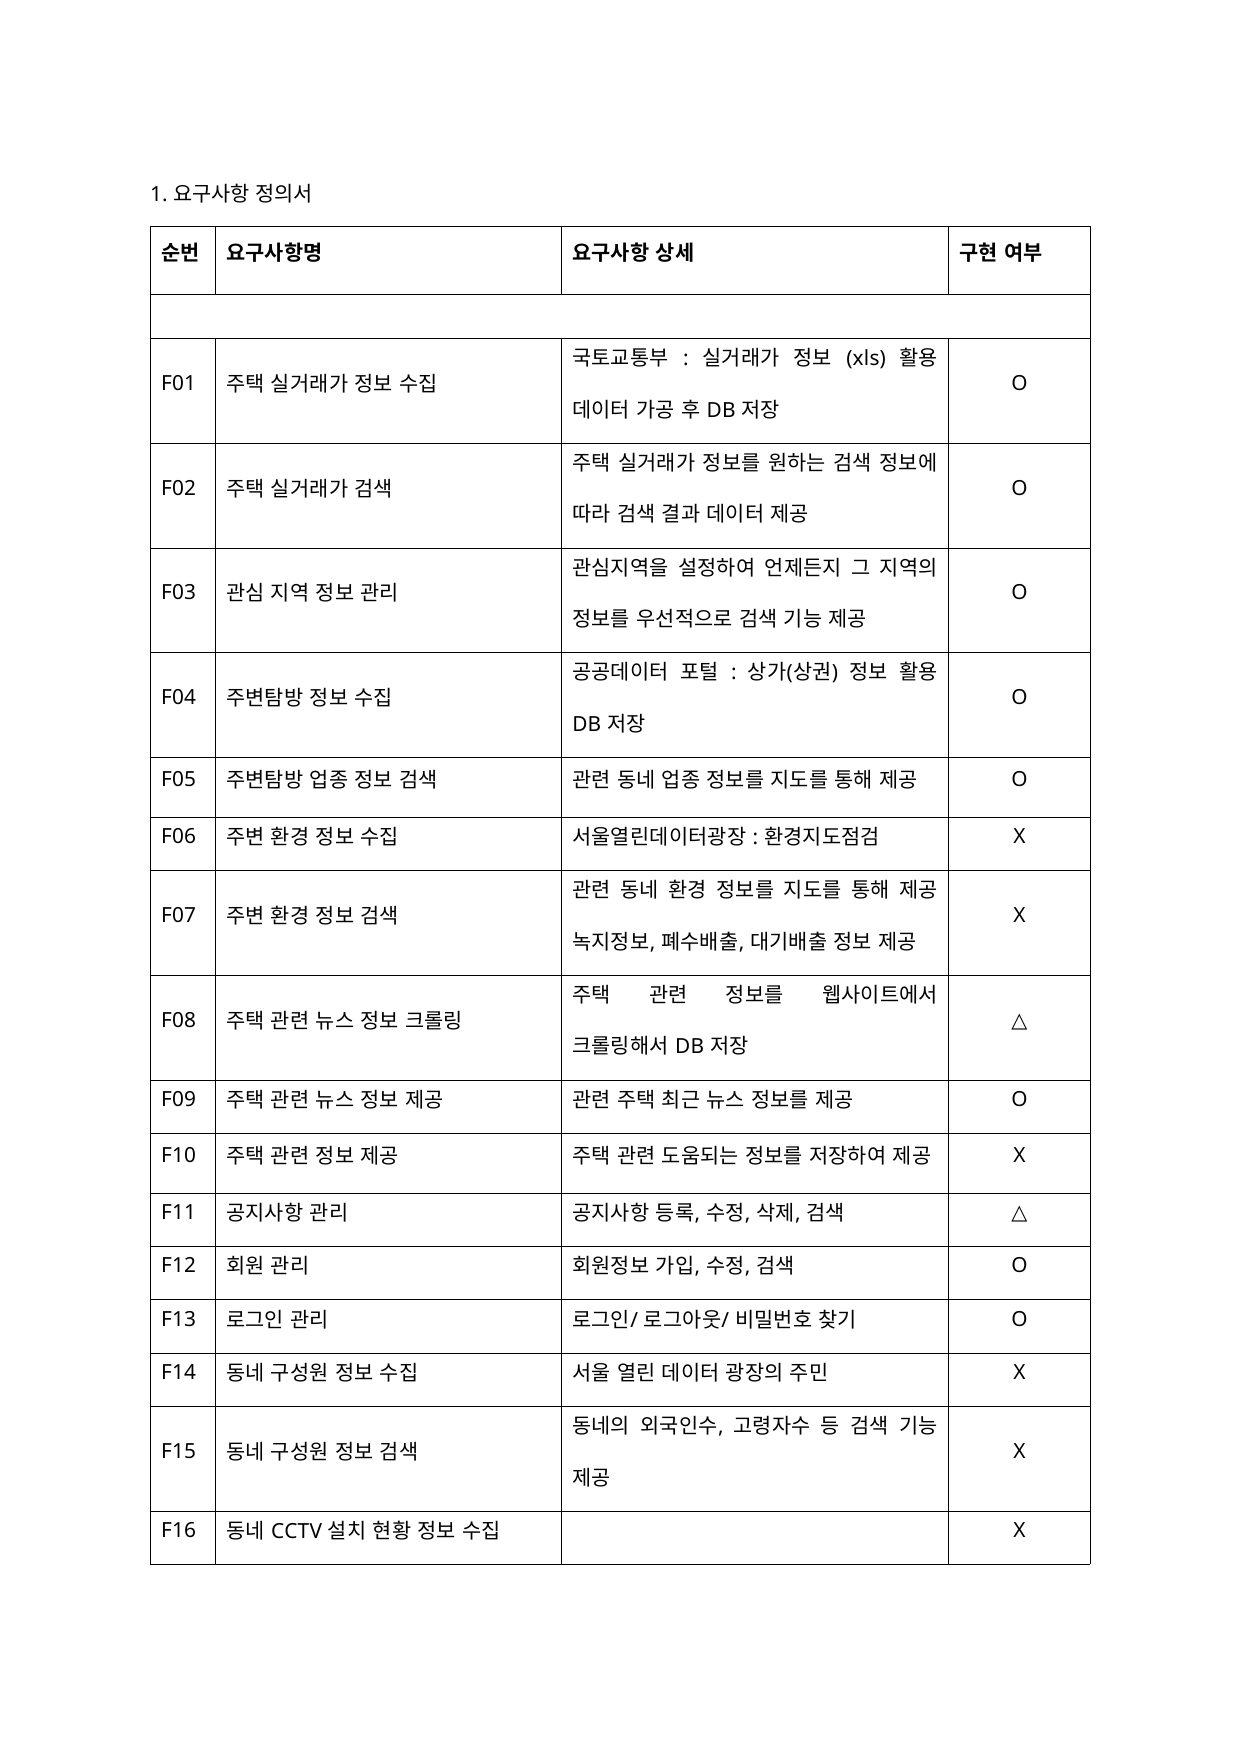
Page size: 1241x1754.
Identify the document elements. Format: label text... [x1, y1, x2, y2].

table_cell 주변 환경 정보 검색 [216, 871, 561, 975]
table_cell O [949, 1247, 1090, 1299]
table_cell 관련 주택 최근 뉴스 정보를 제공 [562, 1081, 948, 1133]
table_cell 공지사항 관리 [216, 1194, 561, 1246]
table_cell F11 [151, 1194, 215, 1246]
table_cell F03 [151, 549, 215, 652]
table_cell F10 [151, 1134, 215, 1193]
table_cell △ [949, 1194, 1090, 1246]
table_cell O [949, 549, 1090, 652]
table_cell 동네 구성원 정보 검색 [216, 1407, 561, 1511]
table_cell O [949, 1081, 1090, 1133]
table_cell 로그인/ 로그아웃/ 비밀번호 찾기 [562, 1300, 948, 1353]
table_cell F08 [151, 976, 215, 1079]
table_cell 주택 관련 정보 제공 [216, 1134, 561, 1193]
table_cell 관심 지역 정보 관리 [216, 549, 561, 652]
table_cell F01 [151, 339, 215, 443]
table_cell X [949, 1134, 1090, 1193]
table_cell O [949, 653, 1090, 757]
table_cell 서울 열린 데이터 광장의 주민 [562, 1354, 948, 1406]
table_cell 주택 실거래가 정보 수집 [216, 339, 561, 443]
table_header 요구사항 상세 [562, 227, 948, 294]
table_cell X [949, 1354, 1090, 1406]
table_cell 주변 환경 정보 수집 [216, 818, 561, 870]
table_cell 주변탐방 정보 수집 [216, 653, 561, 757]
table_cell 동네의 외국인수, 고령자수 등 검색 기능 제공 [562, 1407, 948, 1511]
table_cell 로그인 관리 [216, 1300, 561, 1353]
table_cell 주택 실거래가 정보를 원하는 검색 정보에 따라 검색 결과 데이터 제공 [562, 444, 948, 547]
table_cell 공지사항 등록, 수정, 삭제, 검색 [562, 1194, 948, 1246]
table_cell 회원 관리 [216, 1247, 561, 1299]
table_cell F06 [151, 818, 215, 870]
table_cell 주택 실거래가 검색 [216, 444, 561, 547]
table_cell 주택 관련 뉴스 정보 크롤링 [216, 976, 561, 1079]
table_cell [562, 1512, 948, 1564]
table_cell F15 [151, 1407, 215, 1511]
table_cell 서울열린데이터광장 : 환경지도점검 [562, 818, 948, 870]
table_cell 관련 동네 환경 정보를 지도를 통해 제공 녹지정보, 폐수배출, 대기배출 정보 제공 [562, 871, 948, 975]
table_cell O [949, 1300, 1090, 1353]
table_header 구현 여부 [949, 227, 1090, 294]
table_cell 주택 관련 뉴스 정보 제공 [216, 1081, 561, 1133]
table_cell F16 [151, 1512, 215, 1564]
table_cell 회원정보 가입, 수정, 검색 [562, 1247, 948, 1299]
table_cell O [949, 444, 1090, 547]
table_cell 주택 관련 정보를 웹사이트에서 크롤링해서 DB 저장 [562, 976, 948, 1079]
table_cell F02 [151, 444, 215, 547]
table_cell [151, 295, 1090, 338]
table_cell 주변탐방 업종 정보 검색 [216, 758, 561, 817]
table_cell F13 [151, 1300, 215, 1353]
table_cell F09 [151, 1081, 215, 1133]
table_cell 관련 동네 업종 정보를 지도를 통해 제공 [562, 758, 948, 817]
table_cell X [949, 1407, 1090, 1511]
table_cell 주택 관련 도움되는 정보를 저장하여 제공 [562, 1134, 948, 1193]
table_cell 공공데이터 포털 : 상가(상권) 정보 활용 DB 저장 [562, 653, 948, 757]
table_cell F07 [151, 871, 215, 975]
table_cell X [949, 818, 1090, 870]
table_cell F05 [151, 758, 215, 817]
table_cell X [949, 871, 1090, 975]
table_cell O [949, 339, 1090, 443]
table_cell F04 [151, 653, 215, 757]
table_cell 국토교통부 : 실거래가 정보 (xls) 활용 데이터 가공 후 DB 저장 [562, 339, 948, 443]
table_cell F14 [151, 1354, 215, 1406]
table_cell X [949, 1512, 1090, 1564]
table_header 순번 [151, 227, 215, 294]
table_cell F12 [151, 1247, 215, 1299]
table_header 요구사항명 [216, 227, 561, 294]
list 요구사항 정의서 [150, 177, 1090, 207]
table_cell △ [949, 976, 1090, 1079]
table_cell 동네 구성원 정보 수집 [216, 1354, 561, 1406]
table_cell O [949, 758, 1090, 817]
table_cell 관심지역을 설정하여 언제든지 그 지역의 정보를 우선적으로 검색 기능 제공 [562, 549, 948, 652]
table_cell 동네 CCTV 설치 현황 정보 수집 [216, 1512, 561, 1564]
